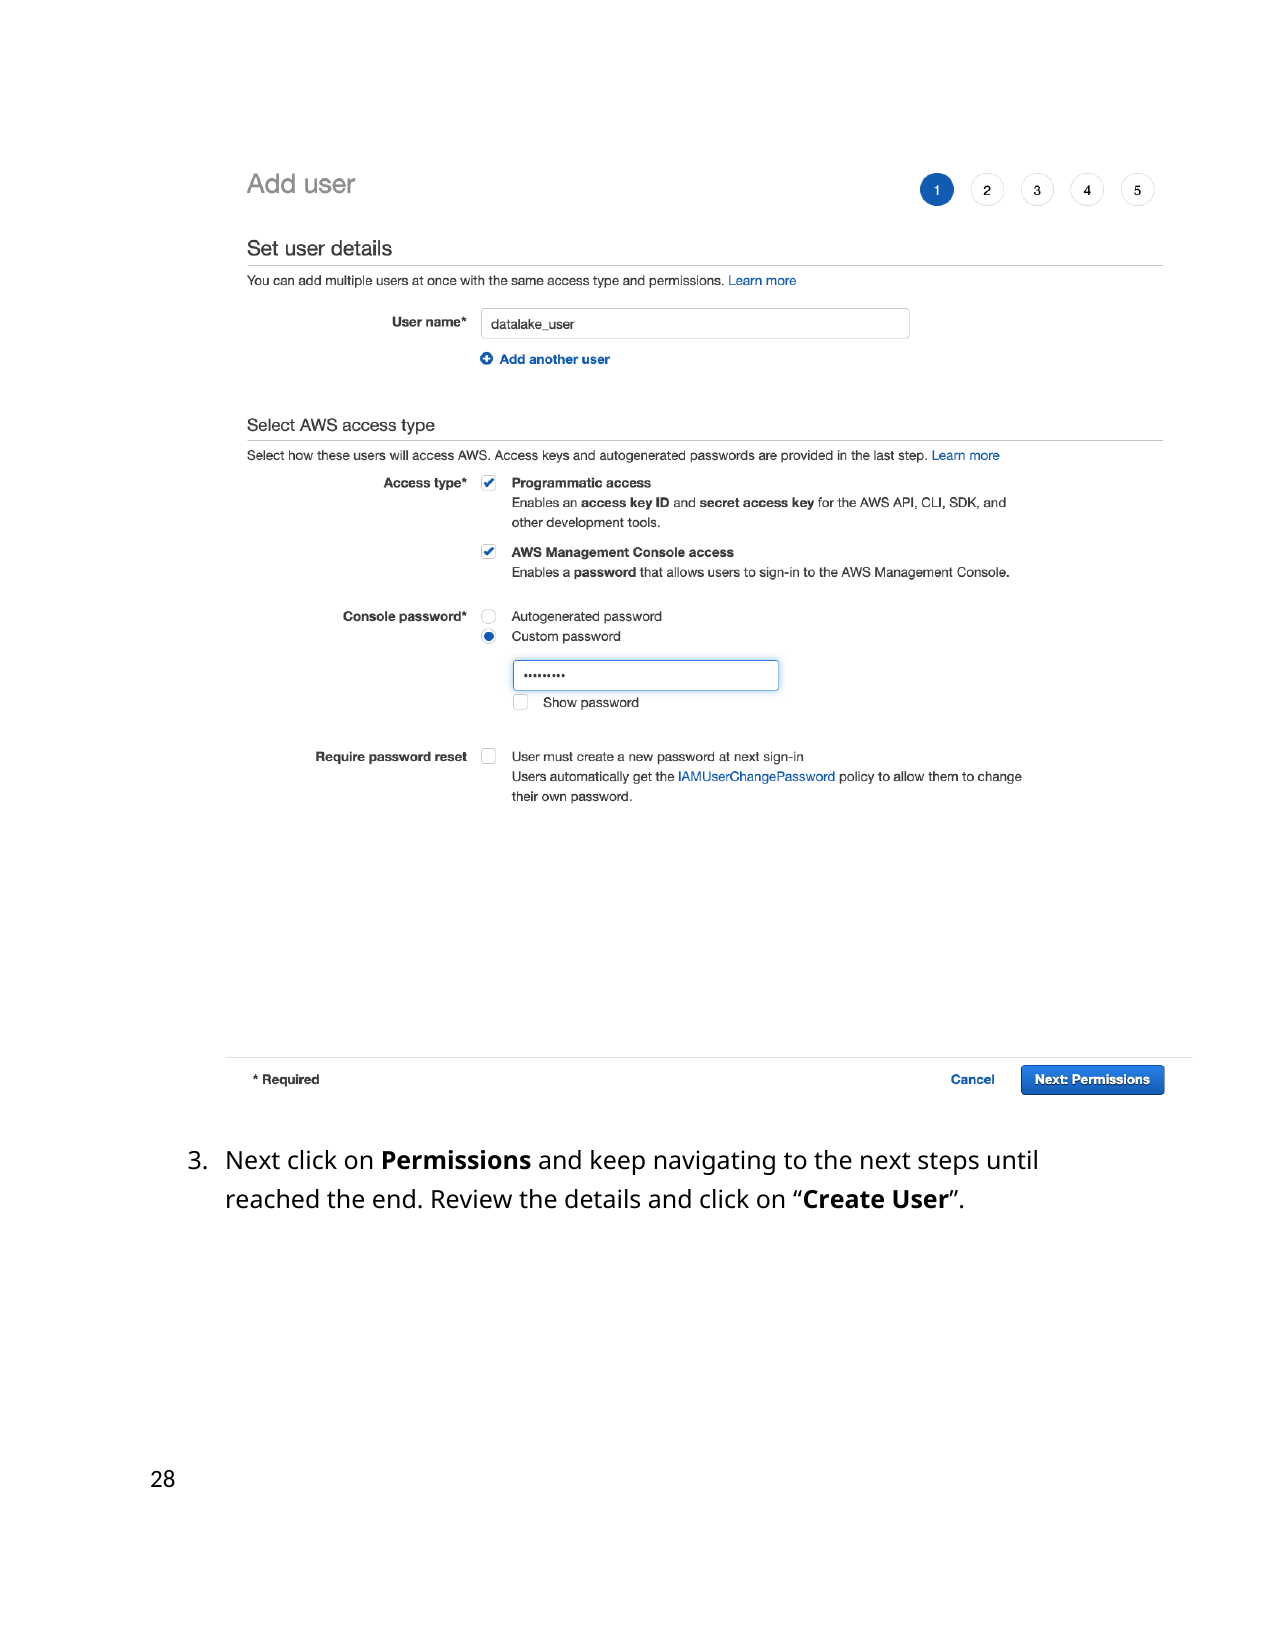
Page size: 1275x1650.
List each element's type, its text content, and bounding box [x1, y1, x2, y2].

picture [225, 150, 1193, 1099]
list Next click on Permissions and keep navigating to the next steps until reached the end. Review the details and click on “Create User”. [187, 1143, 1125, 1216]
